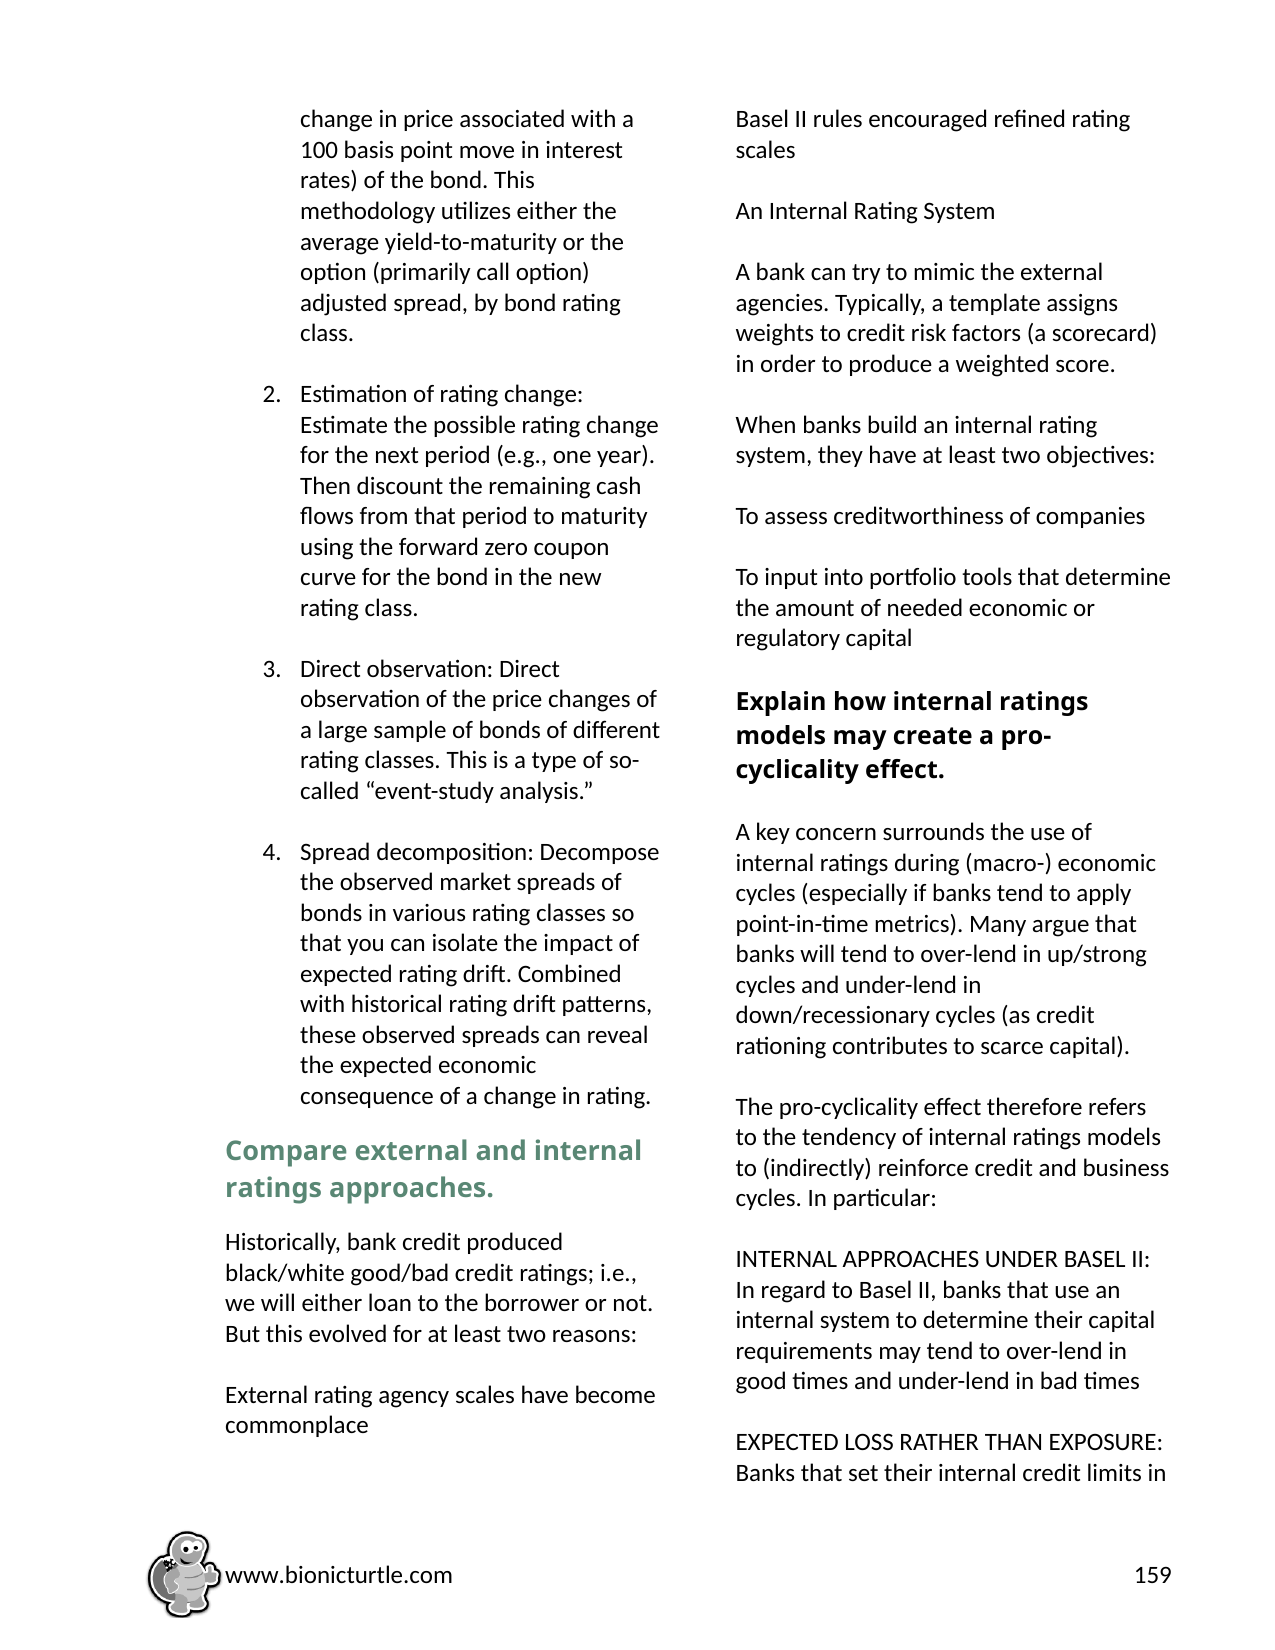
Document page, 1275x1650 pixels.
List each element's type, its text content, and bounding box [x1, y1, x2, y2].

list Estimation of rating change: Estimate the possible rating change for the next period (e.g., one year). Then discount the remaining cash flows from that period to maturity using the forward zero coupon curve for the bond in the new rating class. [262, 378, 662, 622]
list Spread decomposition: Decompose the observed market spreads of bonds in various rating classes so that you can isolate the impact of expected rating drift. Combined with historical rating drift patterns, these observed spreads can reveal the expected economic consequence of a change in rating. [262, 836, 662, 1111]
text Historically, bank credit produced black/white good/bad credit ratings; i.e., we will either loan to the borrower or not. But this evolved for at least two reasons: [225, 1226, 662, 1348]
list Direct observation: Direct observation of the price changes of a large sample of bonds of different rating classes. This is a type of so-called “event-study analysis.” [262, 653, 662, 806]
text An Internal Rating System [735, 195, 1172, 226]
text To input into portfolio tools that determine the amount of needed economic or regulatory capital [735, 561, 1172, 653]
text The pro-cyclicality effect therefore refers to the tendency of internal ratings models to (indirectly) reinforce credit and business cycles. In particular: [735, 1091, 1172, 1213]
text When banks build an internal rating system, they have at least two objectives: [735, 409, 1172, 470]
text INTERNAL APPROACHES UNDER BASEL II: In regard to Basel II, banks that use an internal system to determine their capital requirements may tend to over-lend in good times and under-lend in bad times [735, 1243, 1172, 1396]
text A bank can try to mimic the external agencies. Typically, a template assigns weights to credit risk factors (a scorecard) in order to produce a weighted score. [735, 256, 1172, 378]
subtitle Compare external and internal ratings approaches. [225, 1132, 662, 1205]
text Basel II rules encouraged refined rating scales [735, 103, 1172, 164]
text A key concern surrounds the use of internal ratings during (macro-) economic cycles (especially if banks tend to apply point-in-time metrics). Many argue that banks will tend to over-lend in up/strong cycles and under-lend in down/recessionary cycles (as credit rationing contributes to scarce capital). [735, 816, 1172, 1060]
text External rating agency scales have become commonplace [225, 1379, 662, 1440]
subtitle Explain how internal ratings models may create a pro-cyclicality effect. [735, 683, 1172, 786]
text To assess creditworthiness of companies [735, 500, 1172, 531]
